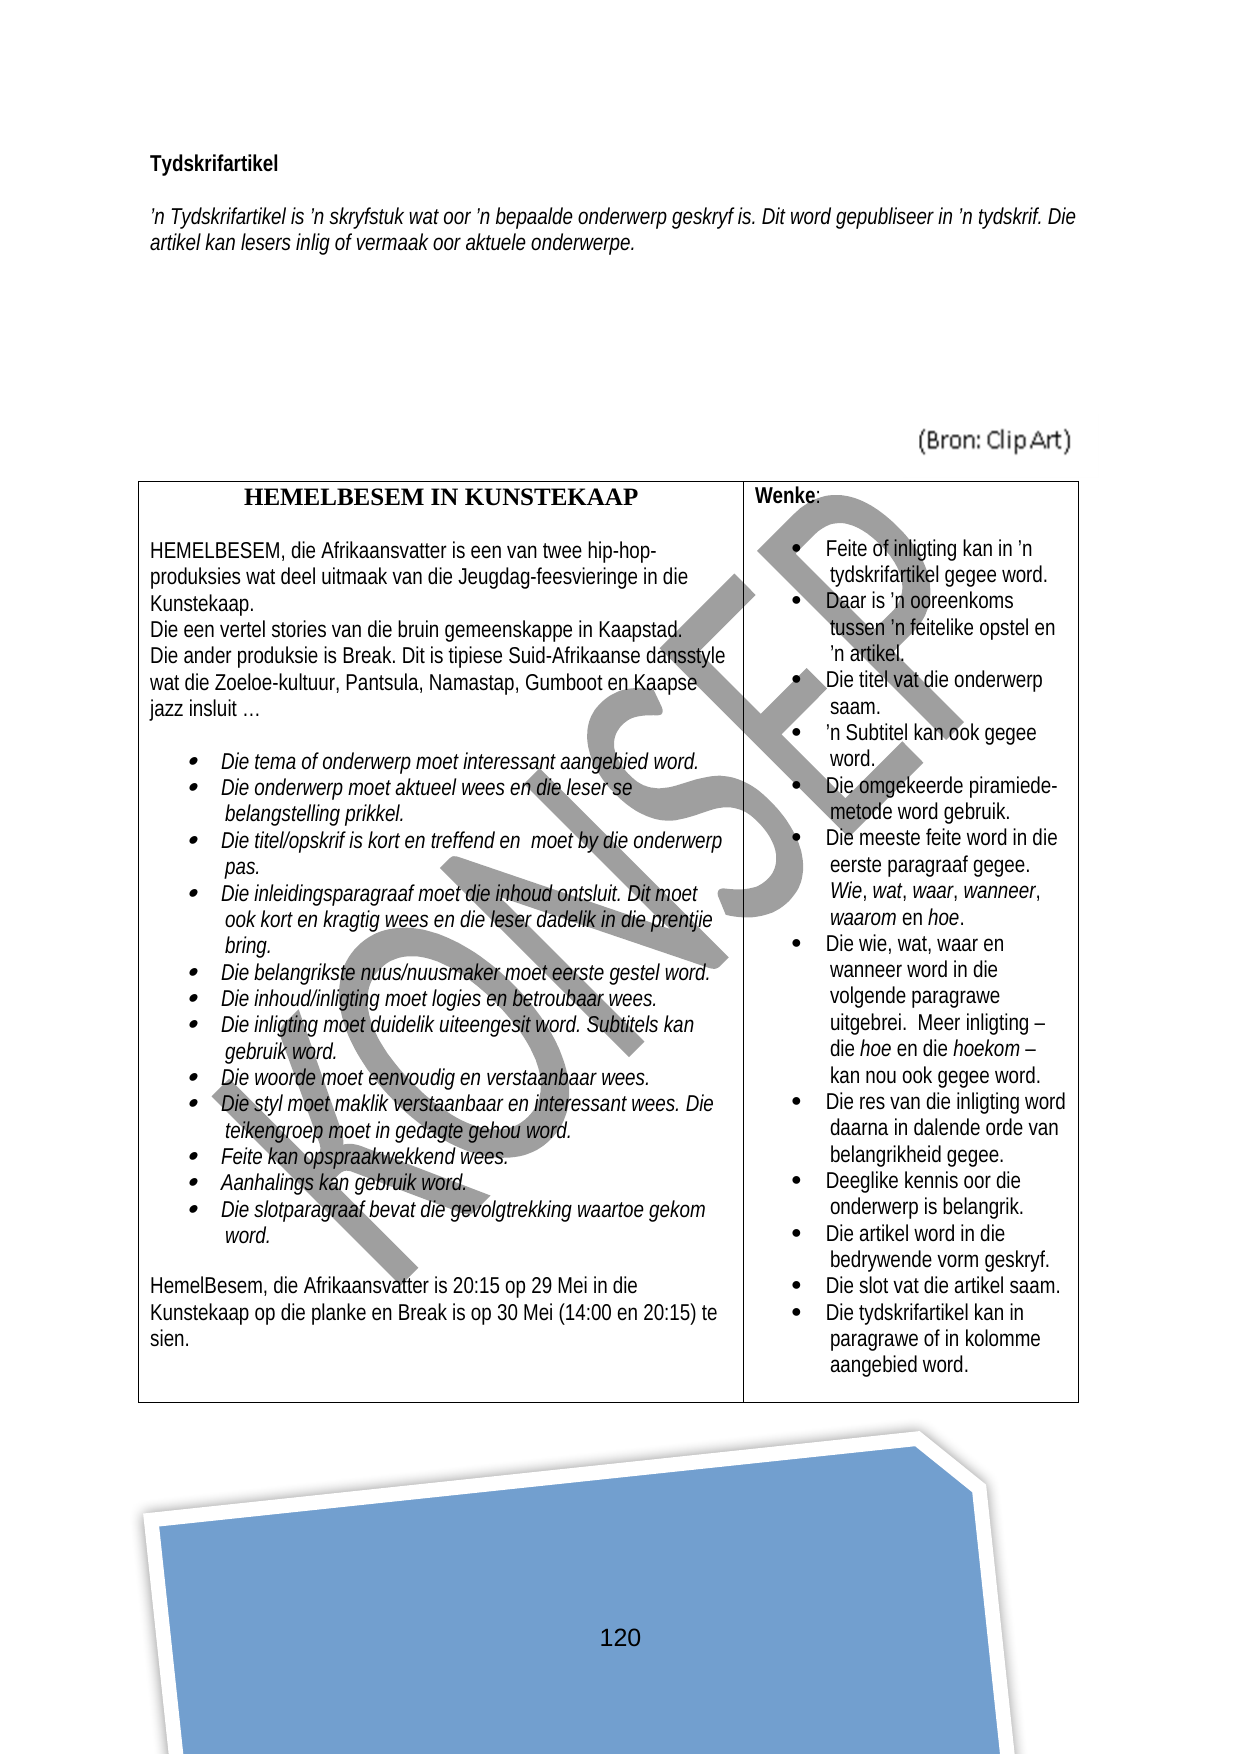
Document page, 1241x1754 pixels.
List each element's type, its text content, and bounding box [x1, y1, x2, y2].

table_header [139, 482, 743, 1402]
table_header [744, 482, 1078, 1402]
text ’n Tydskrifartikel is ’n skryfstuk wat oor ’n bepaalde onderwerp geskryf is. Dit word gepubliseer in ’n tydskrif. Die artikel kan lesers inlig of vermaak oor aktuele onderwerpe. [150, 203, 1090, 255]
picture [901, 414, 1098, 477]
text Tydskrifartikel [150, 150, 1090, 176]
